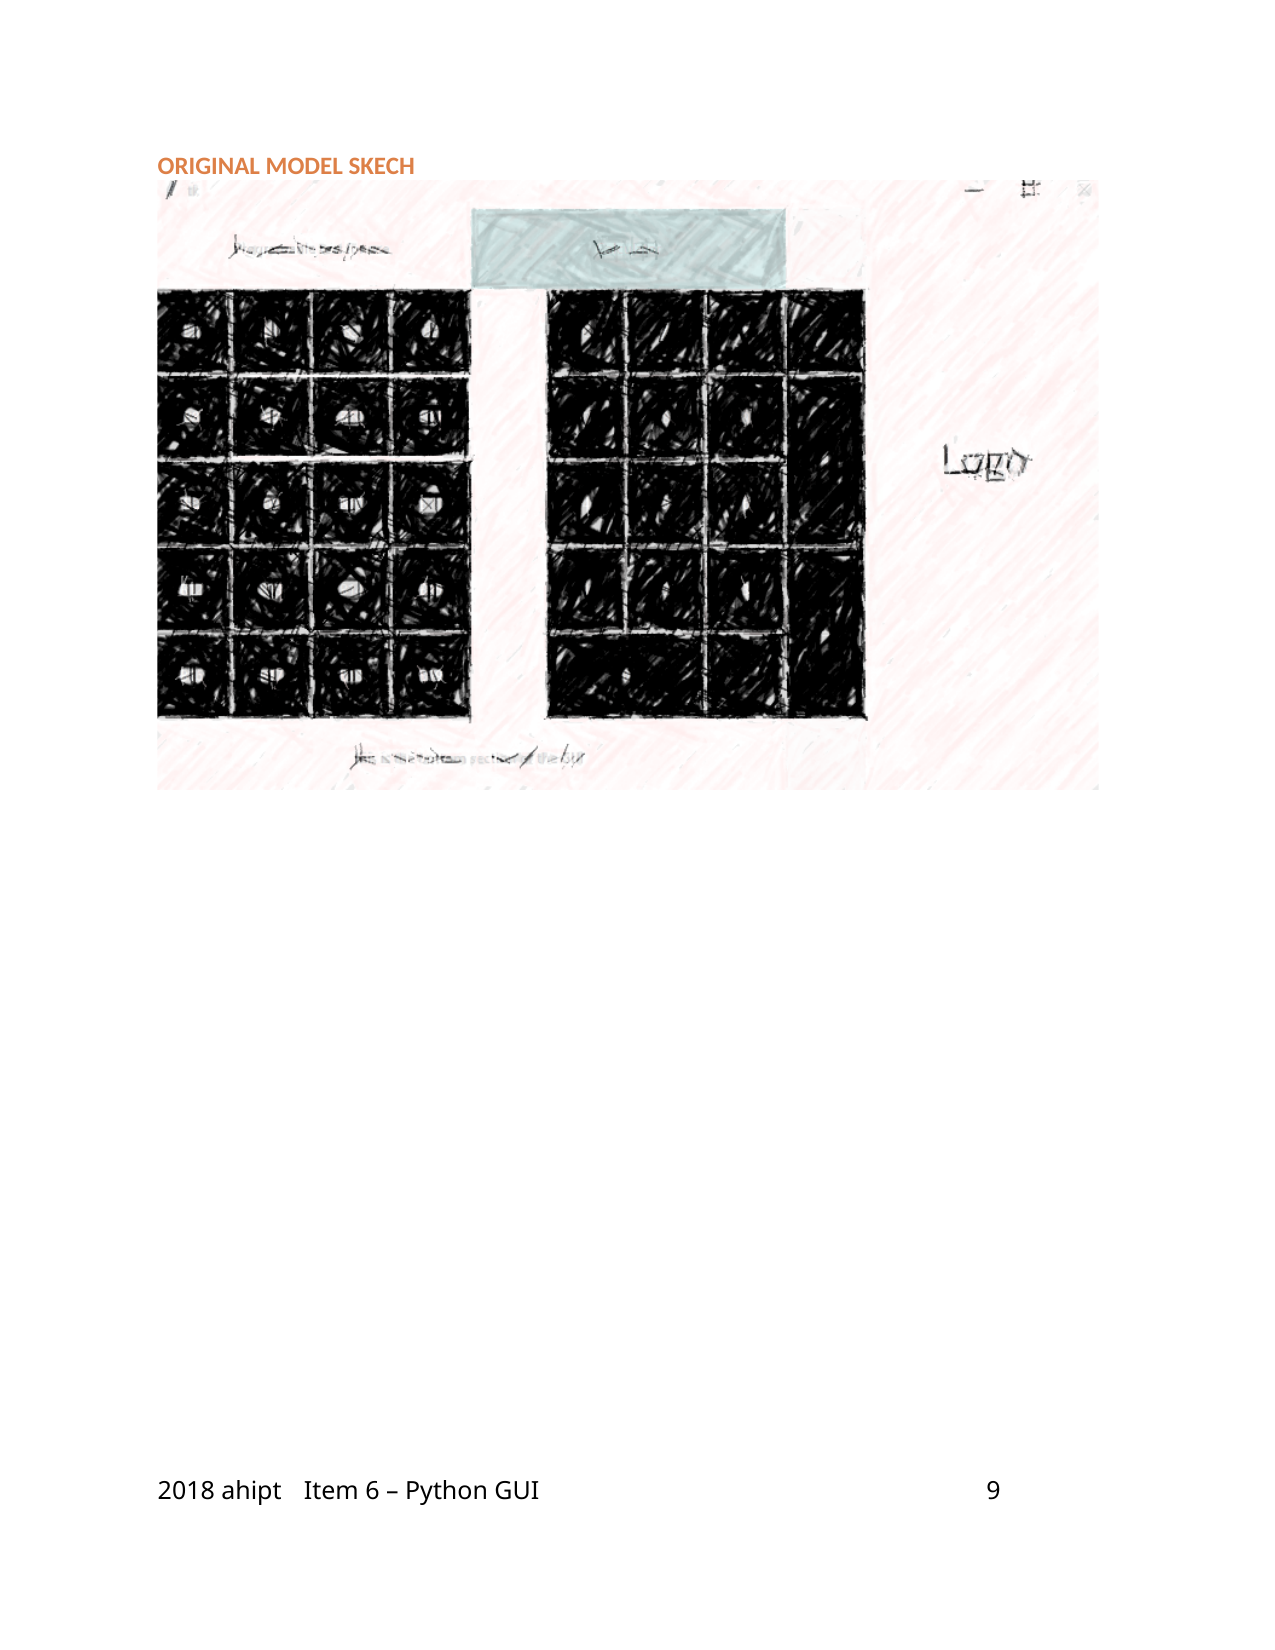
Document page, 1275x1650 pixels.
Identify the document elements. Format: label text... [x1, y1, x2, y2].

picture [157, 180, 1099, 790]
subtitle Original model skech [157, 150, 1117, 181]
